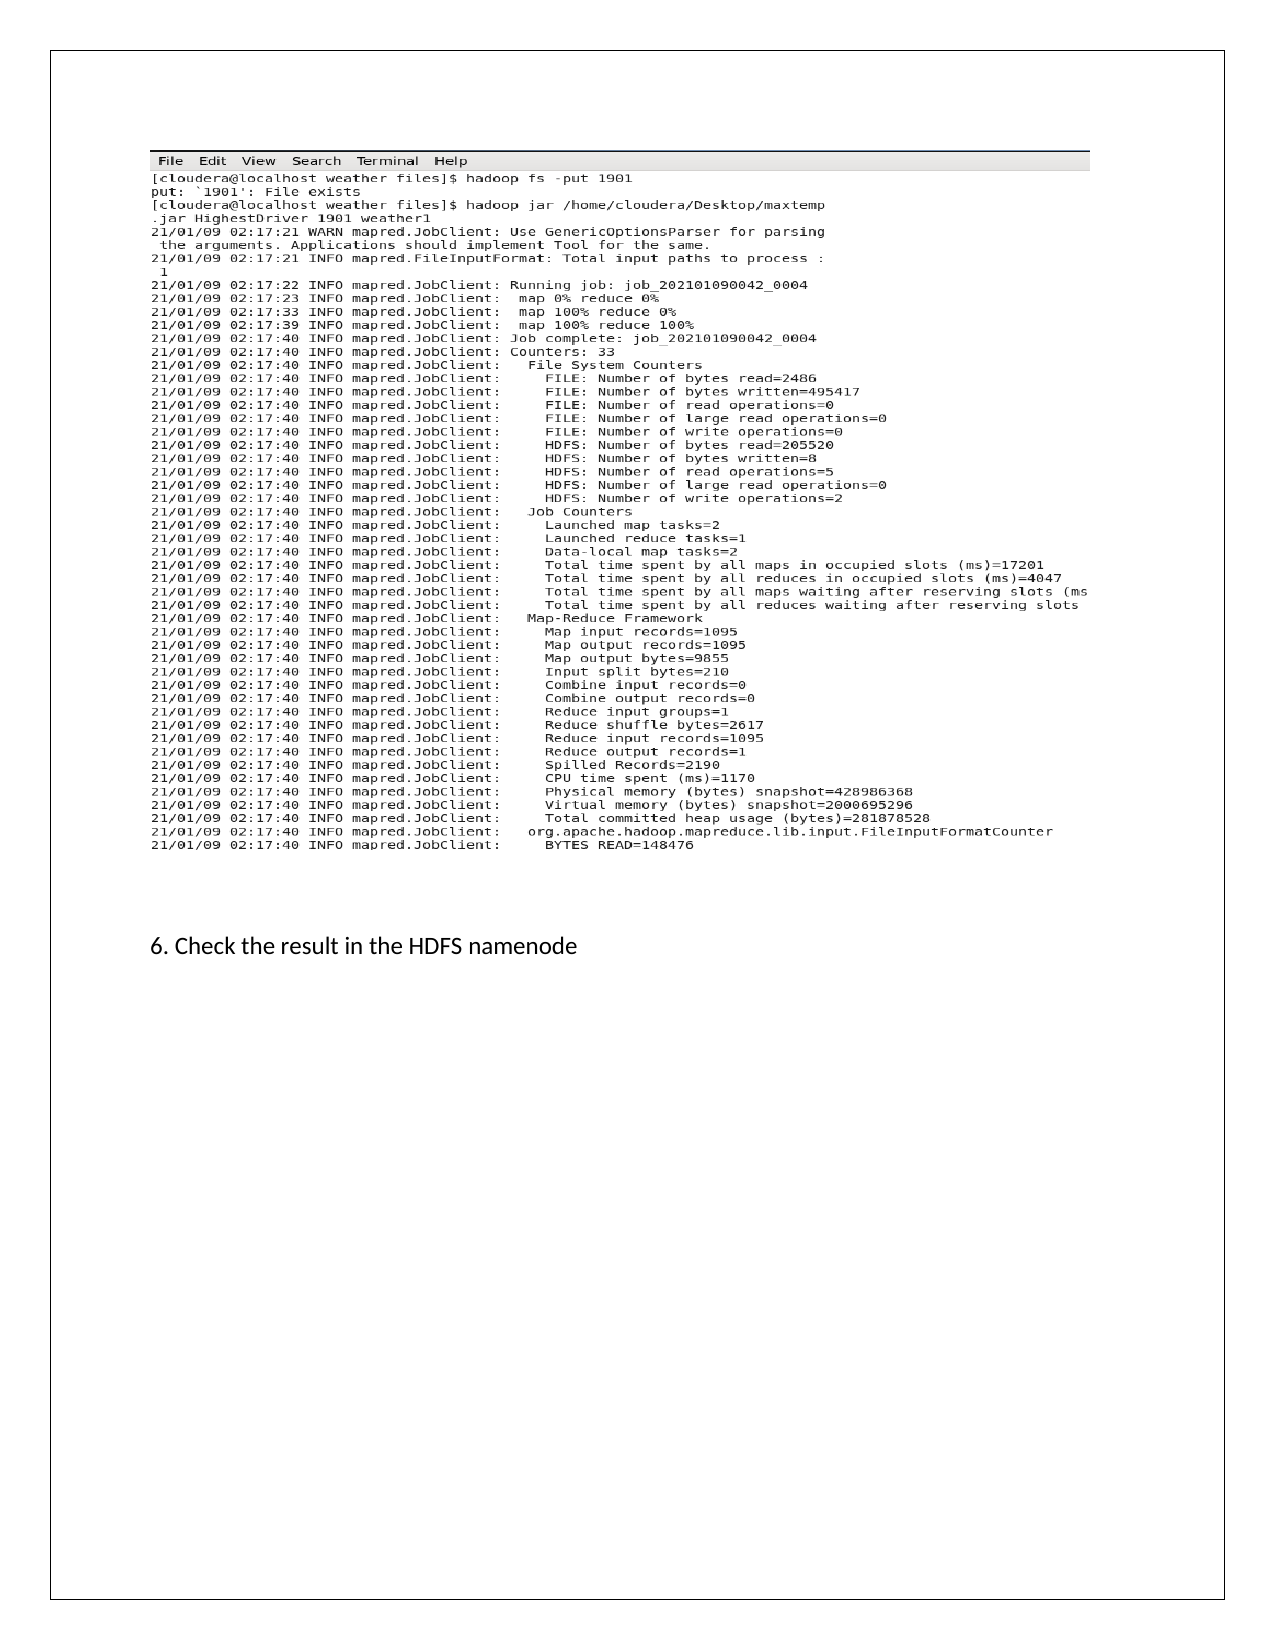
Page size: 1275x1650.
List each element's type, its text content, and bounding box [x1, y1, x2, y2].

picture [150, 150, 1090, 850]
text 6. Check the result in the HDFS namenode [150, 930, 1125, 961]
